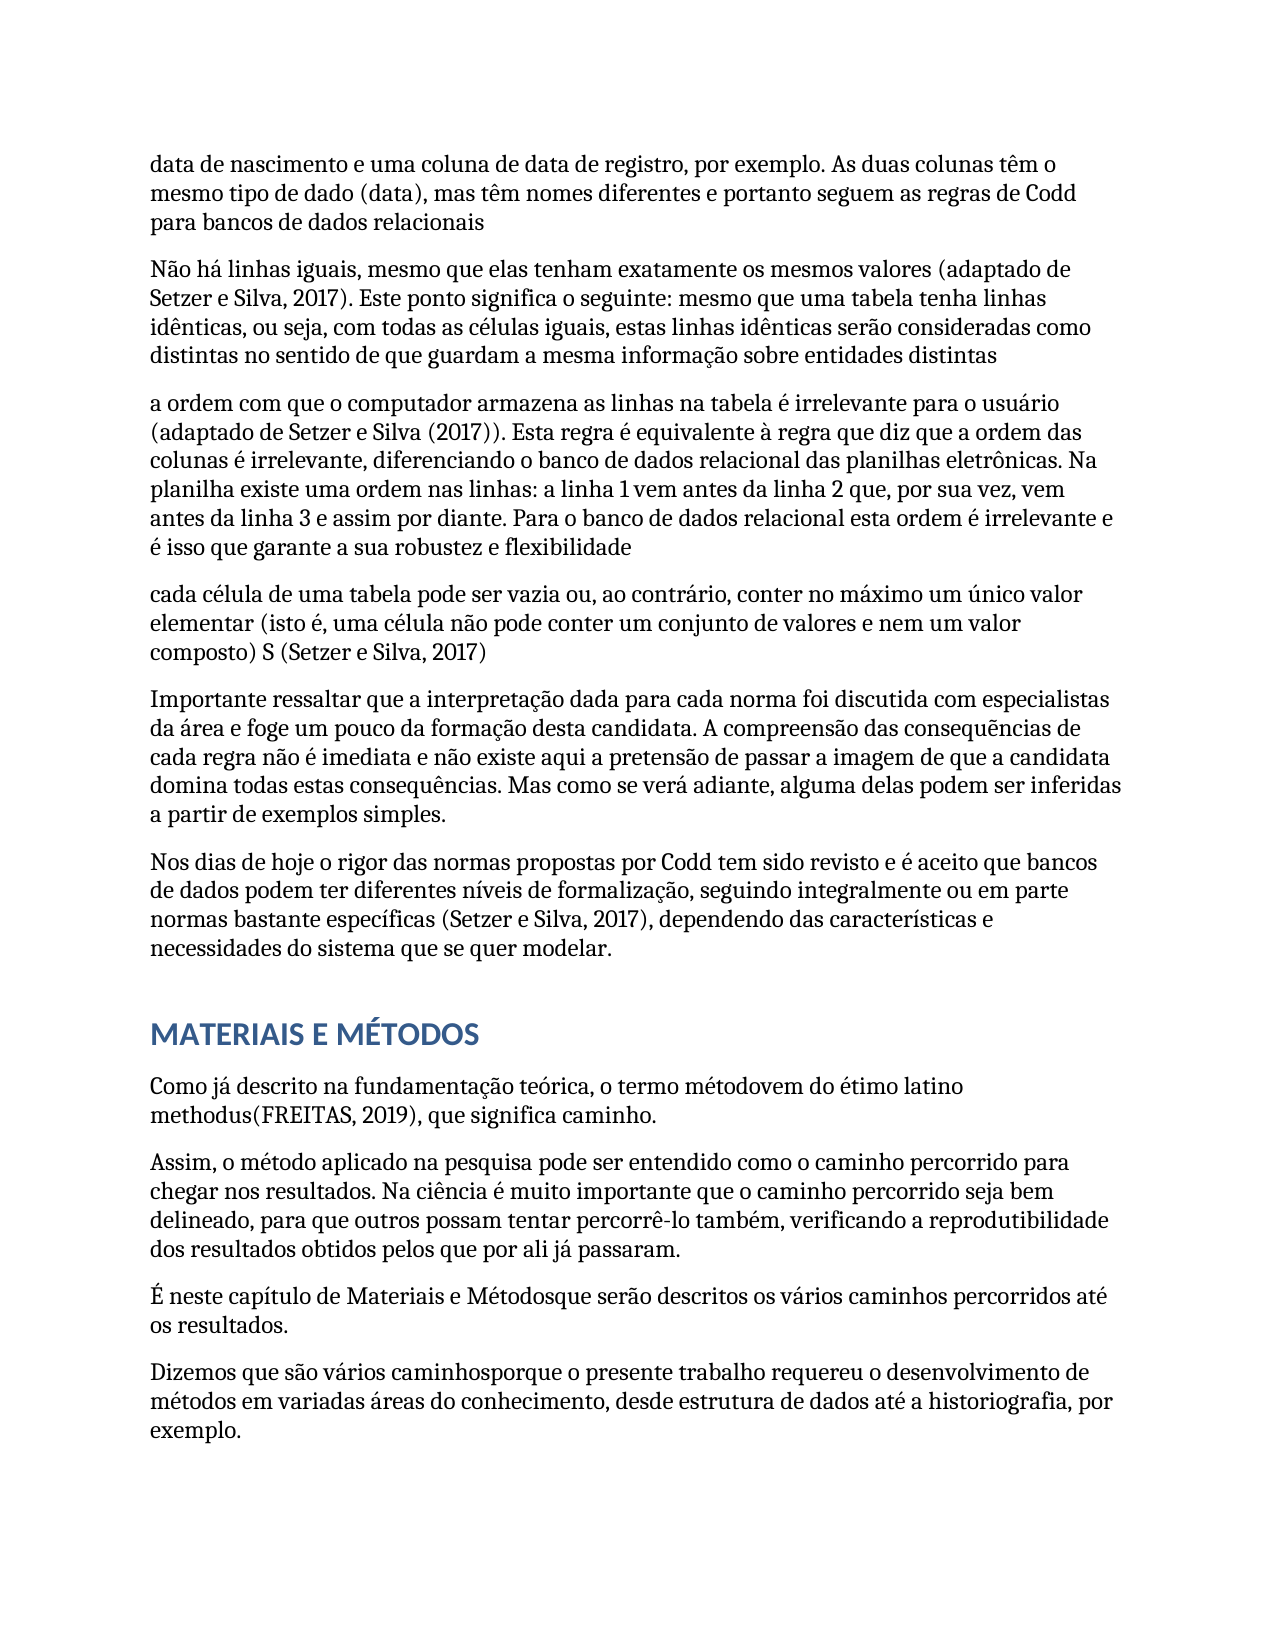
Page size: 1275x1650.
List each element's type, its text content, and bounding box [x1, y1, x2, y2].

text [150, 150, 1125, 236]
text Nos dias de hoje o rigor das normas propostas por Codd tem sido revisto e é aceito que bancos de dados podem ter diferentes nı́veis de formalização, seguindo integralmente ou em parte normas bastante especı́ficas (Setzer e Silva, 2017), dependendo das caracterı́sticas e necessidades do sistema que se quer modelar. [150, 847, 1125, 962]
text Como já descrito na fundamentação teórica, o termo métodovem do étimo latino methodus(FREITAS, 2019), que significa caminho. [150, 1072, 1125, 1129]
text a ordem com que o computador armazena as linhas na tabela é irrelevante para o usuário (adaptado de Setzer e Silva (2017)). Esta regra é equivalente à regra que diz que a ordem das colunas é irrelevante, diferenciando o banco de dados relacional das planilhas eletrônicas. Na planilha existe uma ordem nas linhas: a linha 1 vem antes da linha 2 que, por sua vez, vem antes da linha 3 e assim por diante. Para o banco de dados relacional esta ordem é irrelevante e é isso que garante a sua robustez e flexibilidade [150, 389, 1125, 561]
text cada célula de uma tabela pode ser vazia ou, ao contrário, conter no máximo um único valor elementar (isto é, uma célula não pode conter um conjunto de valores e nem um valor composto) S (Setzer e Silva, 2017) [150, 580, 1125, 666]
text Dizemos que são vários caminhosporque o presente trabalho requereu o desenvolvimento de métodos em variadas áreas do conhecimento, desde estrutura de dados até a historiografia, por exemplo. [150, 1358, 1125, 1444]
text É neste capı́tulo de Materiais e Métodosque serão descritos os vários caminhos percorridos até os resultados. [150, 1282, 1125, 1339]
text Não há linhas iguais, mesmo que elas tenham exatamente os mesmos valores (adaptado de Setzer e Silva, 2017). Este ponto significa o seguinte: mesmo que uma tabela tenha linhas idênticas, ou seja, com todas as células iguais, estas linhas idênticas serão consideradas como distintas no sentido de que guardam a mesma informação sobre entidades distintas [150, 255, 1125, 370]
text Importante ressaltar que a interpretação dada para cada norma foi discutida com especialistas da área e foge um pouco da formação desta candidata. A compreensão das consequẽncias de cada regra não é imediata e não existe aqui a pretensão de passar a imagem de que a candidata domina todas estas consequências. Mas como se verá adiante, alguma delas podem ser inferidas a partir de exemplos simples. [150, 685, 1125, 829]
subtitle MATERIAIS E MÉTODOS [150, 1012, 1125, 1053]
text Assim, o método aplicado na pesquisa pode ser entendido como o caminho percorrido para chegar nos resultados. Na ciência é muito importante que o caminho percorrido seja bem delineado, para que outros possam tentar percorrê-lo também, verificando a reprodutibilidade dos resultados obtidos pelos que por ali já passaram. [150, 1148, 1125, 1263]
